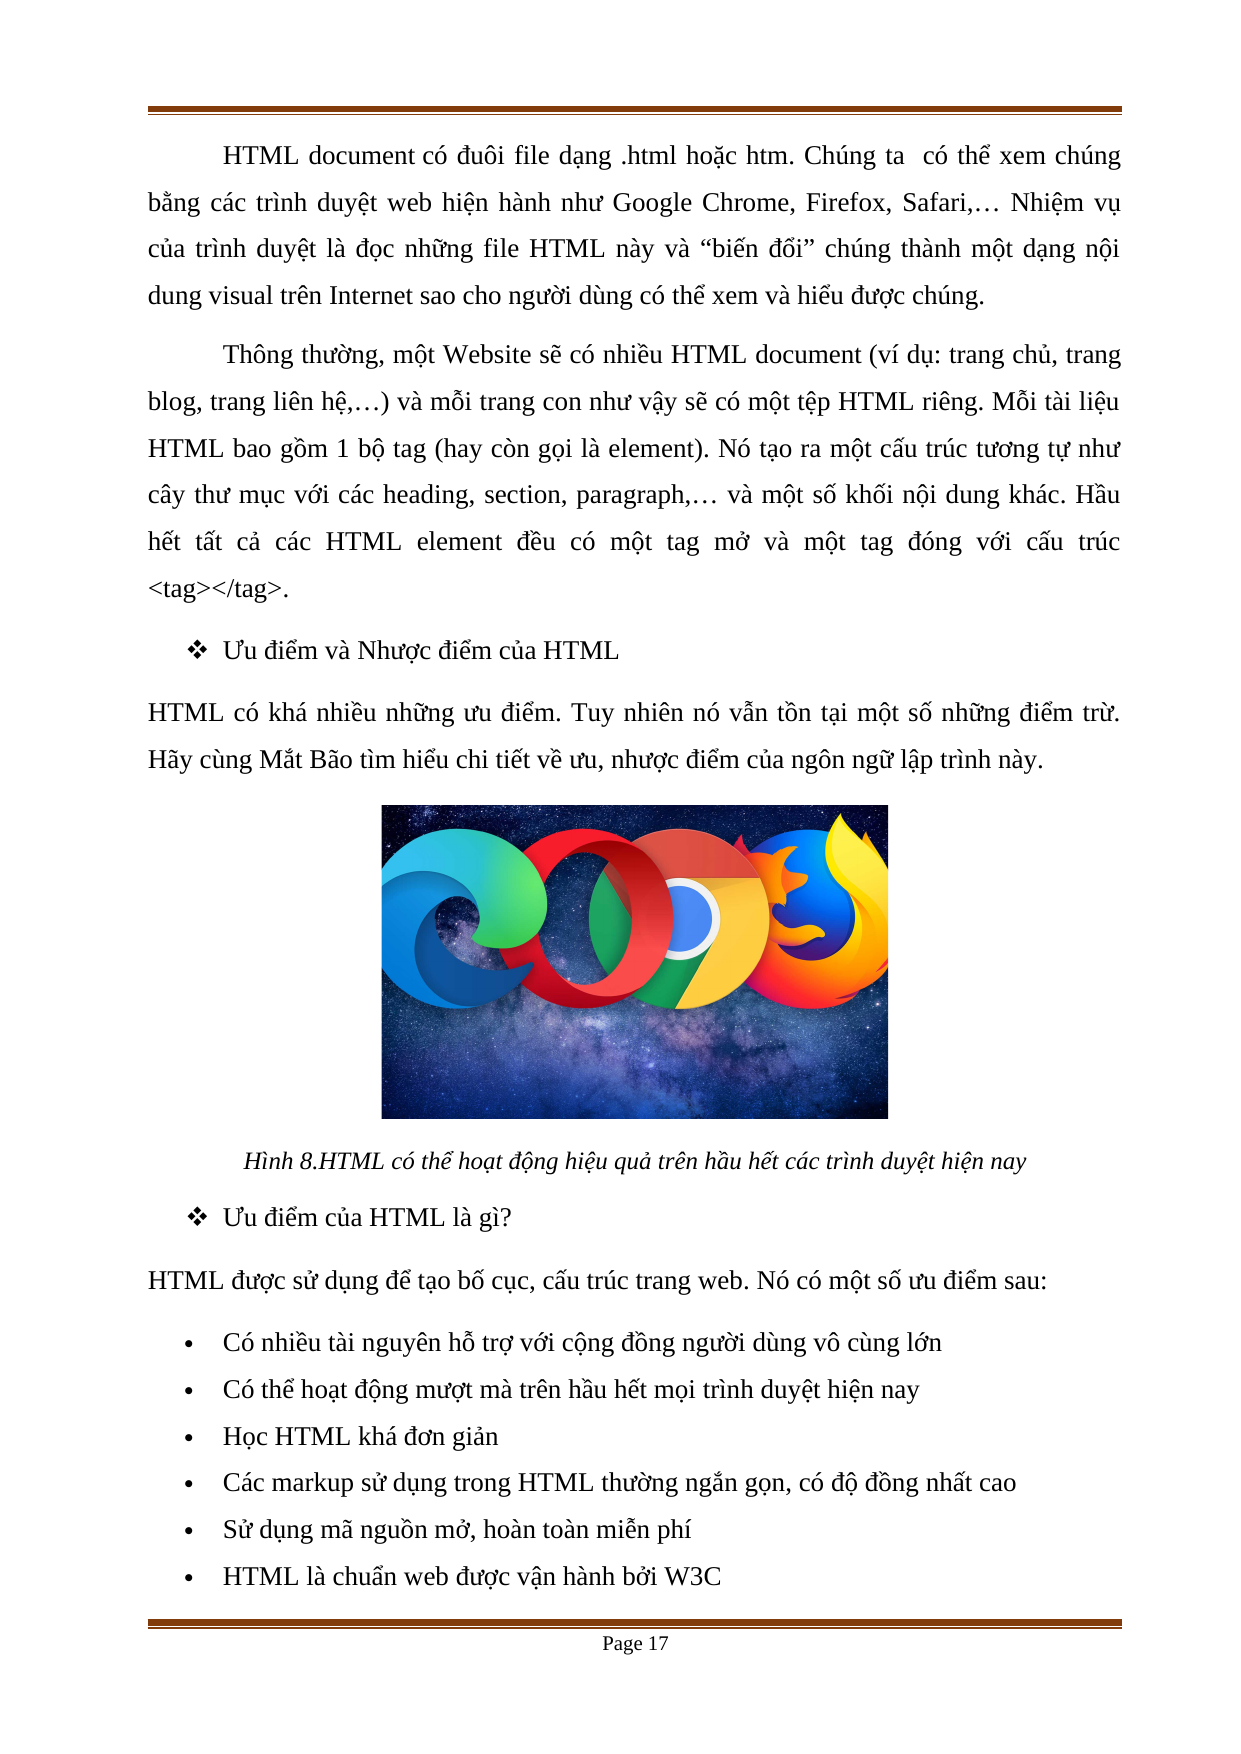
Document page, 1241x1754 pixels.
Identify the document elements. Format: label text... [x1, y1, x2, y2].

text HTML được sử dụng để tạo bố cục, cấu trúc trang web. Nó có một số ưu điểm sau: [148, 1264, 1122, 1295]
list Sử dụng mã nguồn mở, hoàn toàn miễn phí [185, 1513, 1122, 1544]
list Ưu điểm của HTML là gì? [185, 1202, 1122, 1233]
list Có nhiều tài nguyên hỗ trợ với cộng đồng người dùng vô cùng lớn [185, 1326, 1122, 1357]
list Học HTML khá đơn giản [185, 1420, 1122, 1451]
list HTML là chuẩn web được vận hành bởi W3C [185, 1560, 1122, 1591]
text HTML document có đuôi file dạng .html hoặc htm. Chúng ta có thể xem chúng bằng các trình duyệt web hiện hành như Google Chrome, Firefox, Safari,… Nhiệm vụ của trình duyệt là đọc những file HTML này và “biến đổi” chúng thành một dạng nội dung visual trên Internet sao cho người dùng có thể xem và hiểu được chúng. [148, 139, 1122, 310]
list Ưu điểm và Nhược điểm của HTML [185, 634, 1122, 665]
text HTML có khá nhiều những ưu điểm. Tuy nhiên nó vẫn tồn tại một số những điểm trừ. Hãy cùng Mắt Bão tìm hiểu chi tiết về ưu, nhược điểm của ngôn ngữ lập trình này. [148, 697, 1122, 774]
list Các markup sử dụng trong HTML thường ngắn gọn, có độ đồng nhất cao [185, 1466, 1122, 1497]
list Có thể hoạt động mượt mà trên hầu hết mọi trình duyệt hiện nay [185, 1373, 1122, 1404]
text Hình 8.HTML có thể hoạt động hiệu quả trên hầu hết các trình duyệt hiện nay [148, 1146, 1122, 1175]
picture [381, 805, 889, 1119]
text Thông thường, một Website sẽ có nhiều HTML document (ví dụ: trang chủ, trang blog, trang liên hệ,…) và mỗi trang con như vậy sẽ có một tệp HTML riêng. Mỗi tài liệu HTML bao gồm 1 bộ tag (hay còn gọi là element). Nó tạo ra một cấu trúc tương tự như cây thư mục với các heading, section, paragraph,… và một số khối nội dung khác. Hầu hết tất cả các HTML element đều có một tag mở và một tag đóng với cấu trúc <tag></tag>. [148, 338, 1122, 603]
